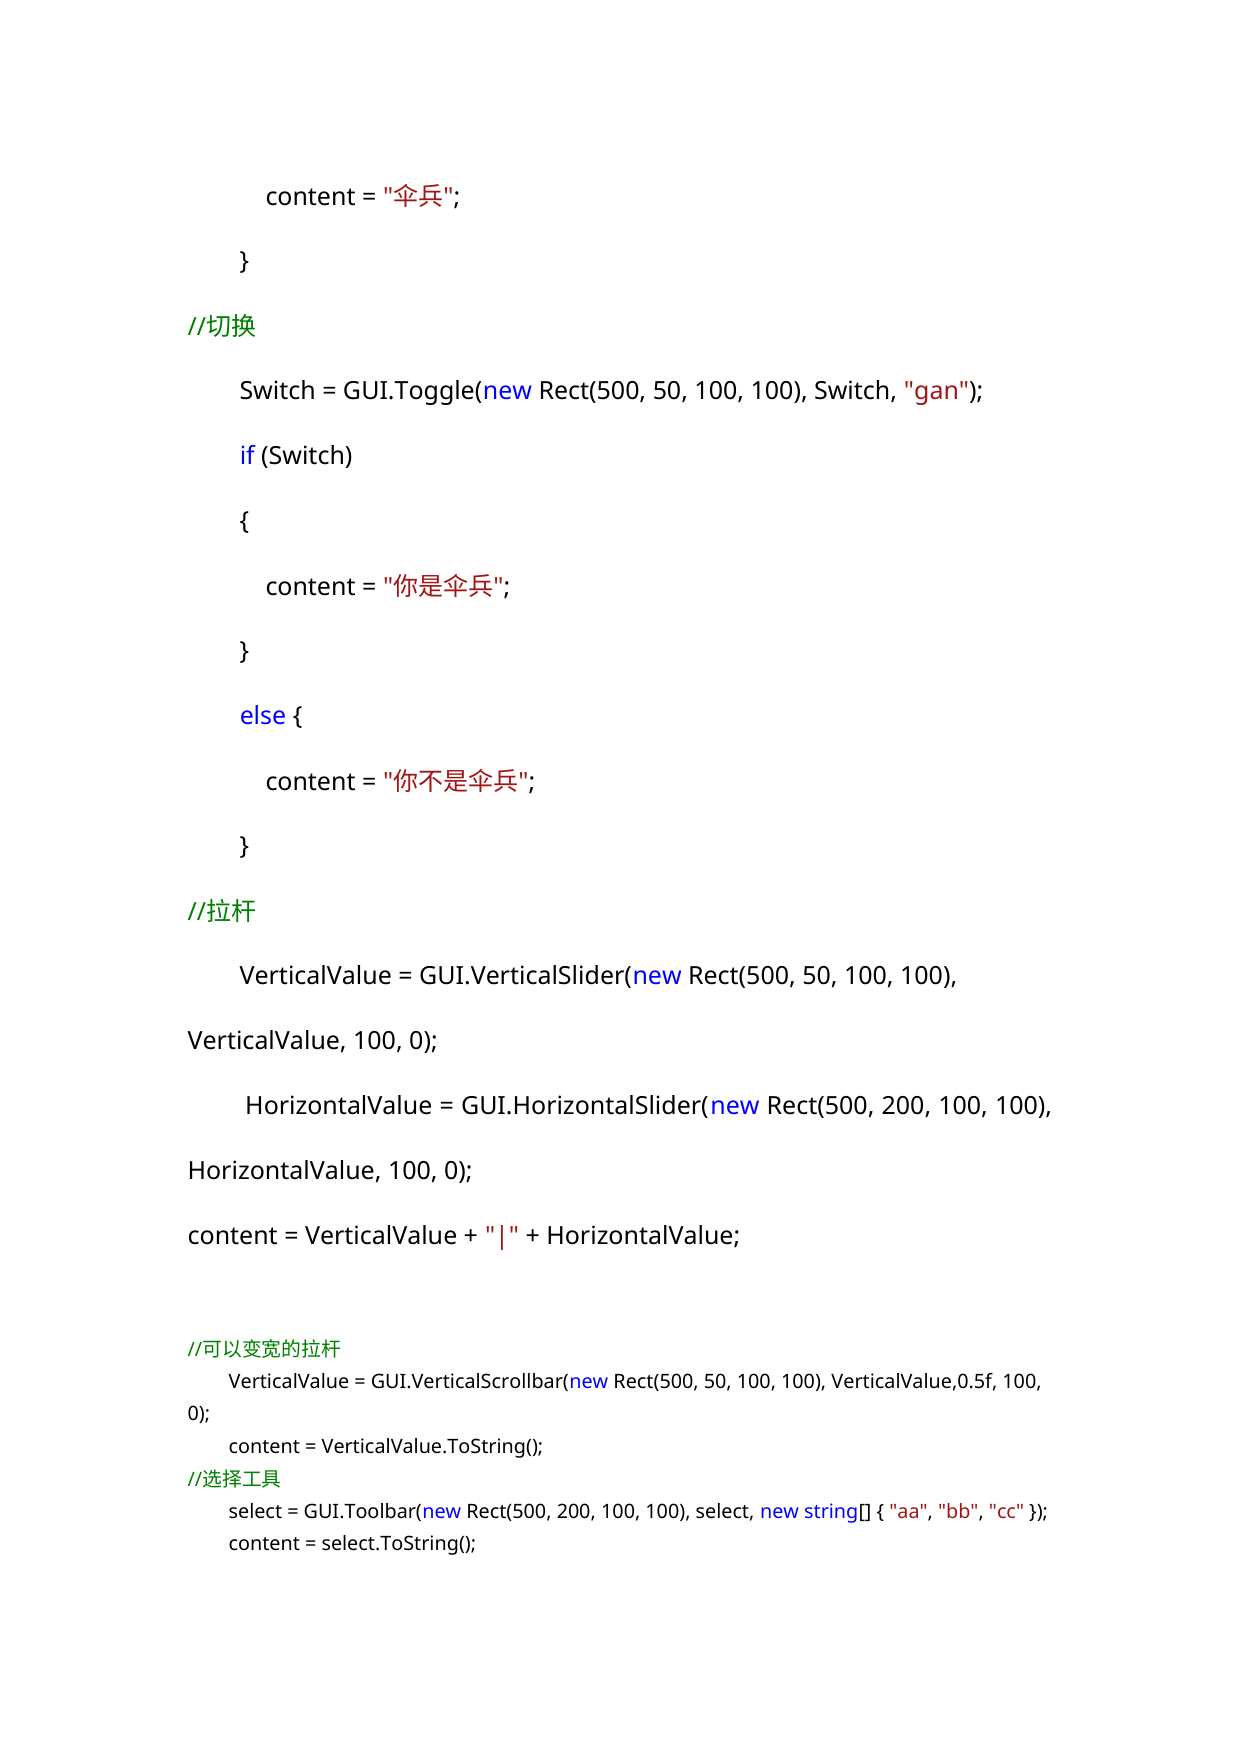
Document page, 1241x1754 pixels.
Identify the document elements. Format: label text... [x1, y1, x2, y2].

text VerticalValue = GUI.VerticalScrollbar(new Rect(500, 50, 100, 100), VerticalValue,0.5f, 100, 0); [187, 1364, 1053, 1429]
text if (Switch) [187, 422, 1053, 487]
text HorizontalValue = GUI.HorizontalSlider(new Rect(500, 200, 100, 100), HorizontalValue, 100, 0); [187, 1072, 1053, 1202]
text } [187, 617, 1053, 682]
text //切换 [187, 292, 1053, 357]
text //拉杆 [187, 877, 1053, 942]
text content = "你不是伞兵"; [187, 747, 1053, 812]
text else { [187, 682, 1053, 747]
text //可以变宽的拉杆 [187, 1332, 1053, 1364]
text { [187, 487, 1053, 552]
text select = GUI.Toolbar(new Rect(500, 200, 100, 100), select, new string[] { "aa", "bb", "cc" }); [187, 1494, 1053, 1527]
text Switch = GUI.Toggle(new Rect(500, 50, 100, 100), Switch, "gan"); [187, 357, 1053, 422]
text content = "伞兵"; [187, 162, 1053, 227]
text VerticalValue = GUI.VerticalSlider(new Rect(500, 50, 100, 100), VerticalValue, 100, 0); [187, 942, 1053, 1072]
text } [187, 227, 1053, 292]
text } [187, 812, 1053, 877]
text content = VerticalValue + "|" + HorizontalValue; [187, 1202, 1053, 1267]
text //选择工具 [187, 1462, 1053, 1494]
text content = VerticalValue.ToString(); [187, 1429, 1053, 1462]
text content = select.ToString(); [187, 1527, 1053, 1559]
text content = "你是伞兵"; [187, 552, 1053, 617]
